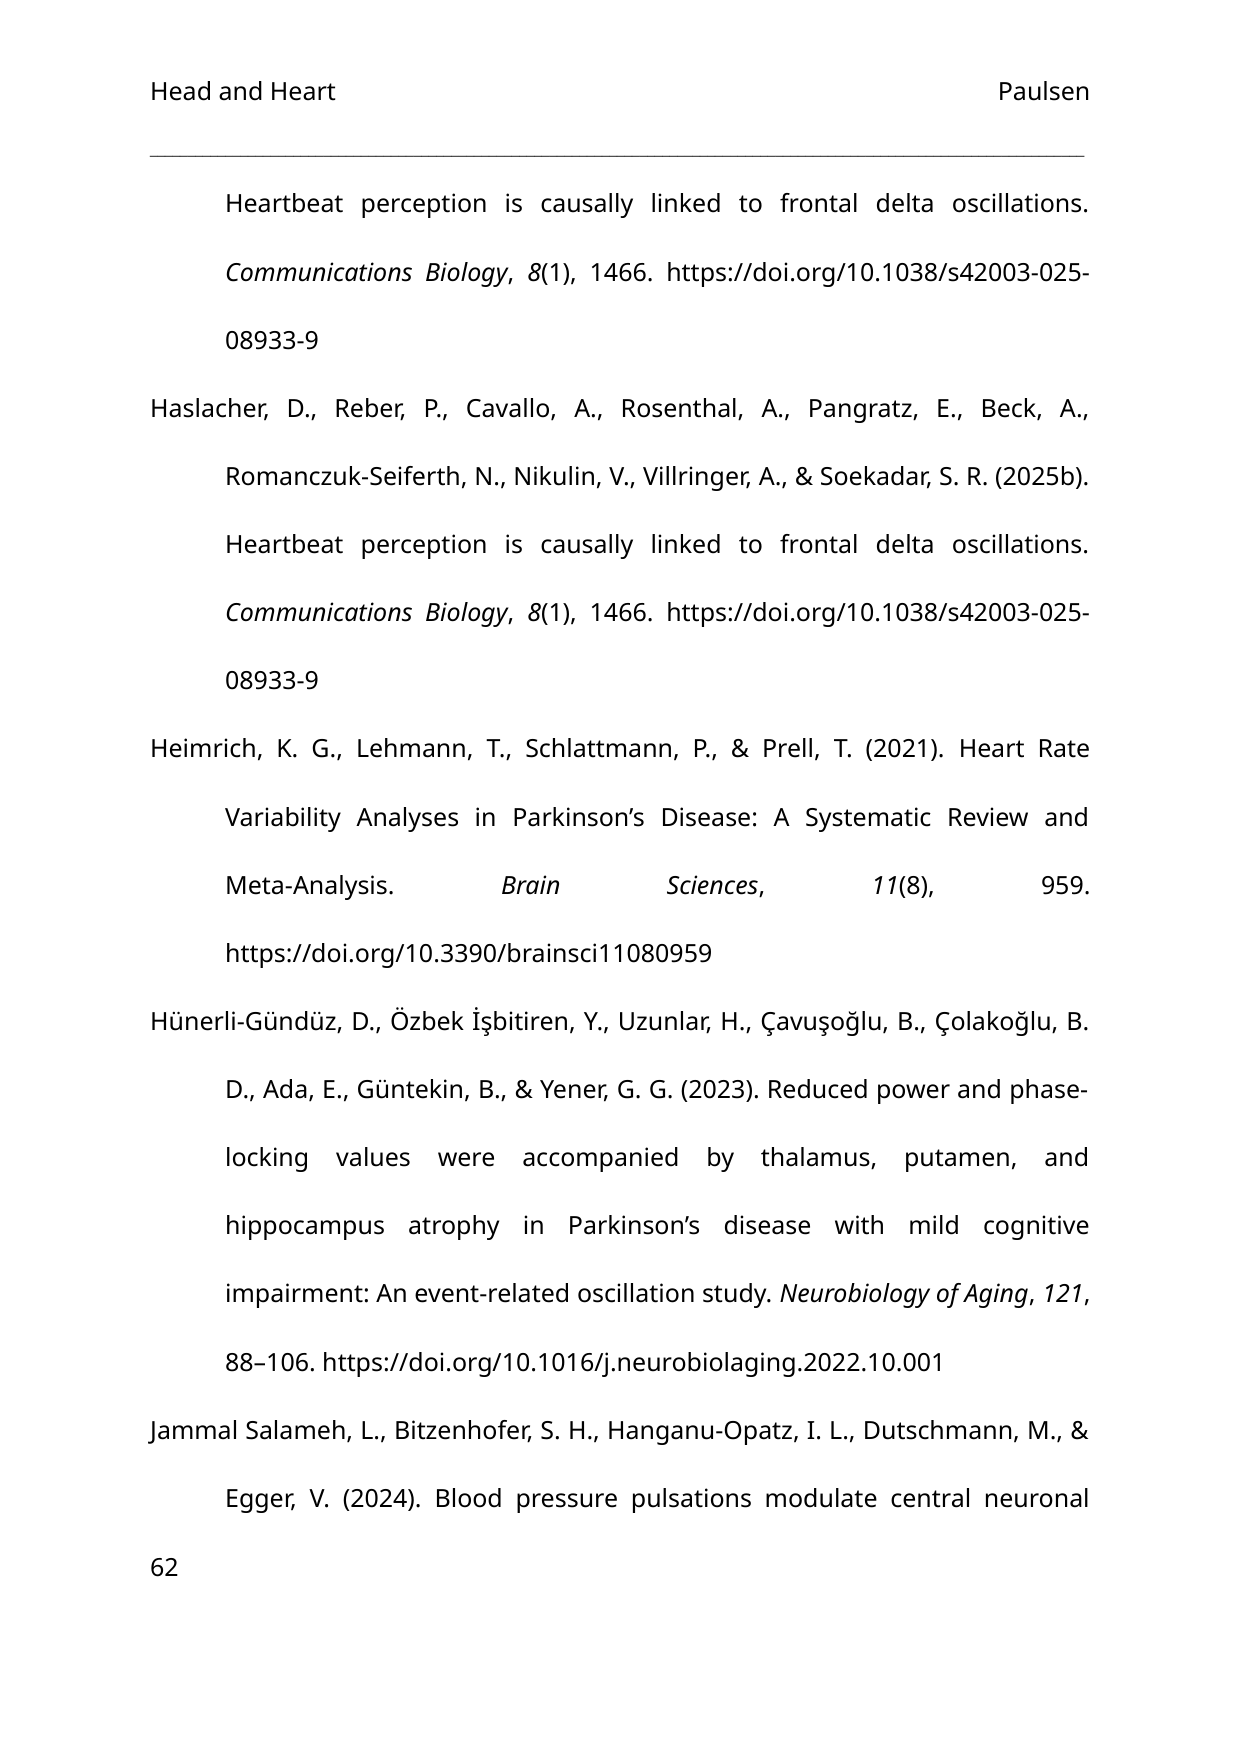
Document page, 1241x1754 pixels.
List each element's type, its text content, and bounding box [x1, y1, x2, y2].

text Heimrich, K. G., Lehmann, T., Schlattmann, P., & Prell, T. (2021). Heart Rate Variability Analyses in Parkinson’s Disease: A Systematic Review and Meta-Analysis. Brain Sciences, 11(8), 959. https://doi.org/10.3390/brainsci11080959 [150, 731, 1090, 969]
text Hünerli-Gündüz, D., Özbek İşbitiren, Y., Uzunlar, H., Çavuşoğlu, B., Çolakoğlu, B. D., Ada, E., Güntekin, B., & Yener, G. G. (2023). Reduced power and phase-locking values were accompanied by thalamus, putamen, and hippocampus atrophy in Parkinson’s disease with mild cognitive impairment: An event-related oscillation study. Neurobiology of Aging, 121, 88–106. https://doi.org/10.1016/j.neurobiolaging.2022.10.001 [150, 1003, 1090, 1378]
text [150, 1412, 1090, 1514]
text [150, 186, 1090, 356]
text Haslacher, D., Reber, P., Cavallo, A., Rosenthal, A., Pangratz, E., Beck, A., Romanczuk-Seiferth, N., Nikulin, V., Villringer, A., & Soekadar, S. R. (2025b). Heartbeat perception is causally linked to frontal delta oscillations. Communications Biology, 8(1), 1466. https://doi.org/10.1038/s42003-025-08933-9 [150, 390, 1090, 697]
